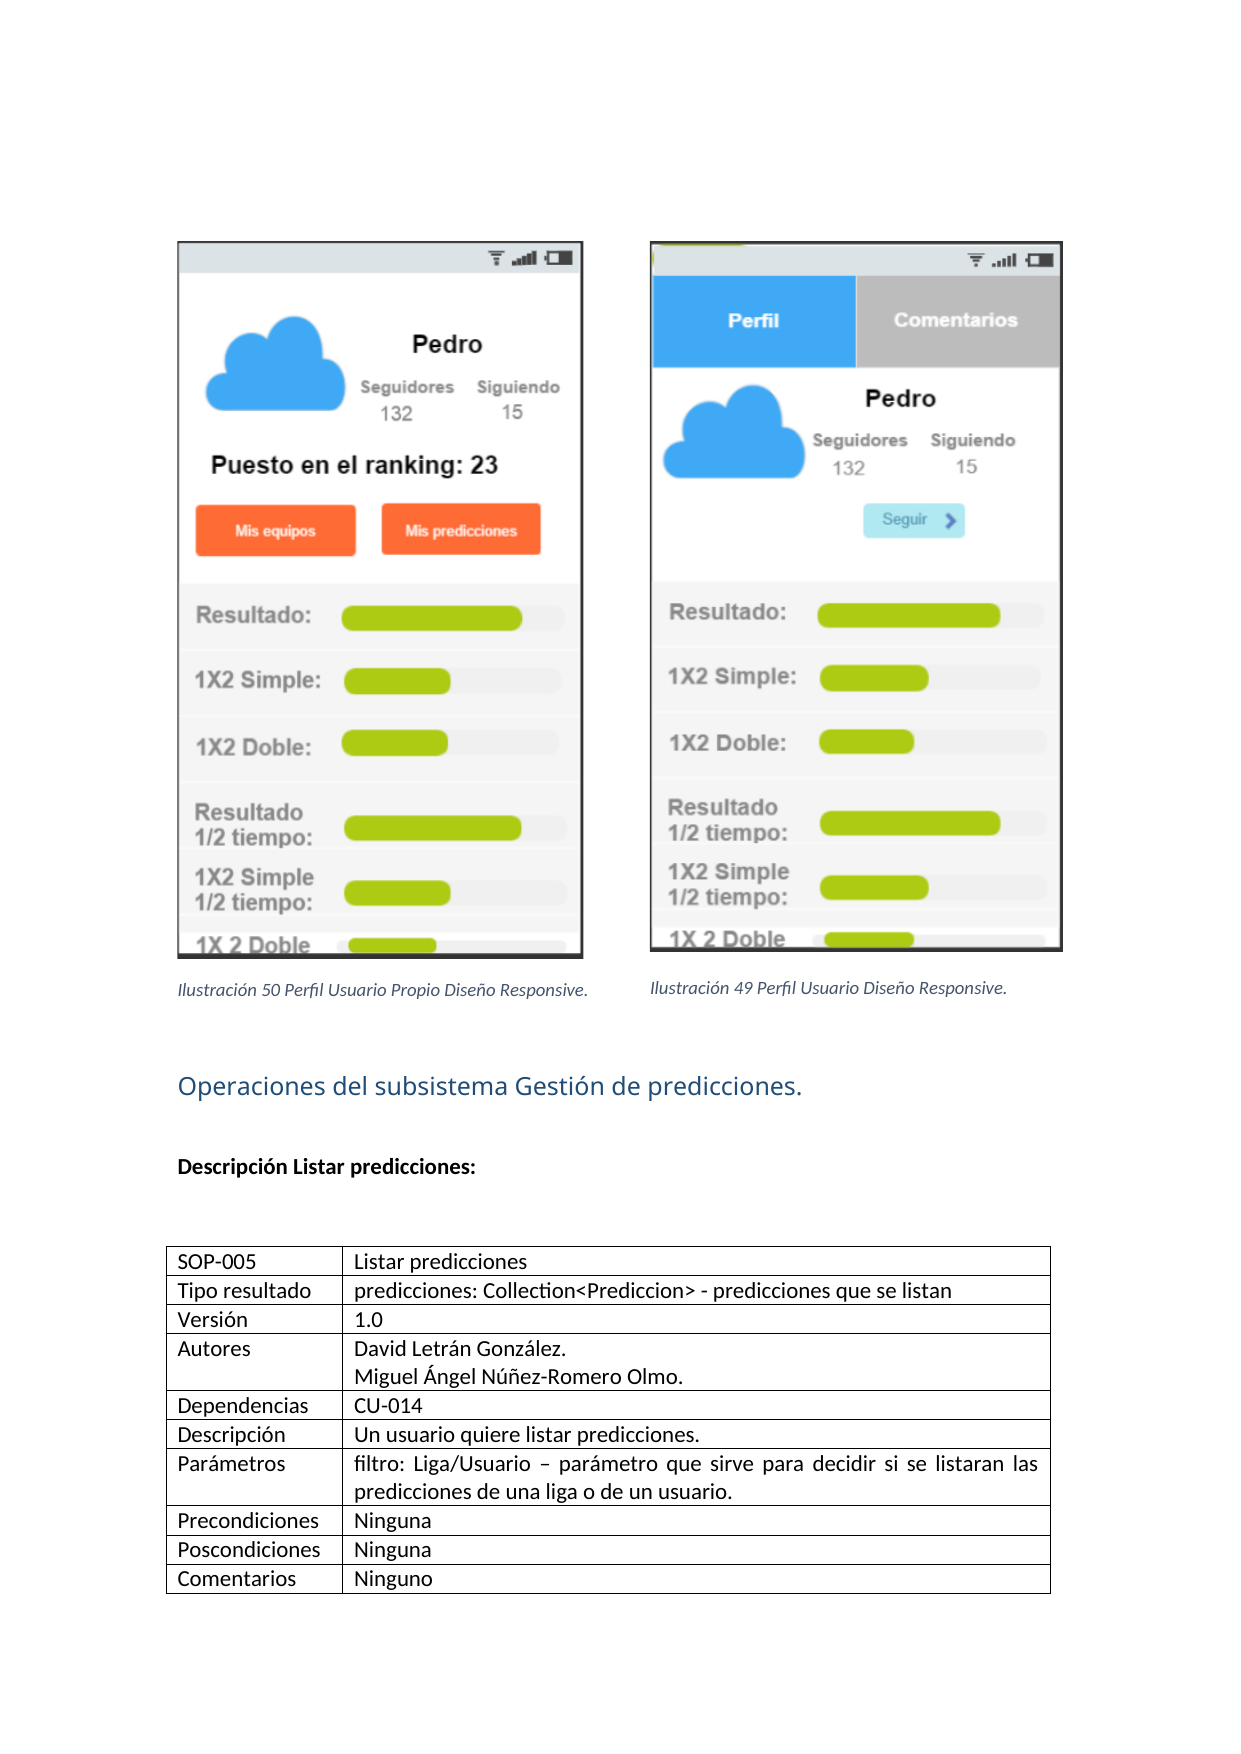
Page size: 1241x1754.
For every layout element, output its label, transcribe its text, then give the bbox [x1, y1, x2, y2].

table_cell Un usuario quiere listar predicciones. [343, 1420, 1050, 1448]
table_cell Comentarios [167, 1565, 342, 1593]
table_cell 1.0 [343, 1305, 1050, 1333]
table_cell Versión [167, 1305, 342, 1333]
text Descripción Listar predicciones: [177, 1152, 1063, 1180]
table_cell David Letrán González. Miguel Ángel Núñez-Romero Olmo. [343, 1334, 1050, 1390]
table_cell CU-014 [343, 1391, 1050, 1419]
table_cell Ninguno [343, 1565, 1050, 1593]
subtitle Operaciones del subsistema Gestión de predicciones. [177, 1068, 1063, 1103]
table_cell Precondiciones [167, 1506, 342, 1534]
table_header Listar predicciones [343, 1247, 1050, 1275]
table_cell Poscondiciones [167, 1536, 342, 1563]
table_cell predicciones: Collection<Prediccion> - predicciones que se listan [343, 1276, 1050, 1304]
table_cell Parámetros [167, 1449, 342, 1505]
table_cell Descripción [167, 1420, 342, 1448]
table_cell Ninguna [343, 1536, 1050, 1563]
table_cell Ninguna [343, 1506, 1050, 1534]
table_header SOP-005 [167, 1247, 342, 1275]
table_cell Dependencias [167, 1391, 342, 1419]
picture [177, 241, 584, 959]
picture [649, 241, 1063, 952]
table_cell filtro: Liga/Usuario – parámetro que sirve para decidir si se listaran las predicciones de una liga o de un usuario. [343, 1449, 1050, 1505]
table_cell Tipo resultado [167, 1276, 342, 1304]
table_cell Autores [167, 1334, 342, 1390]
